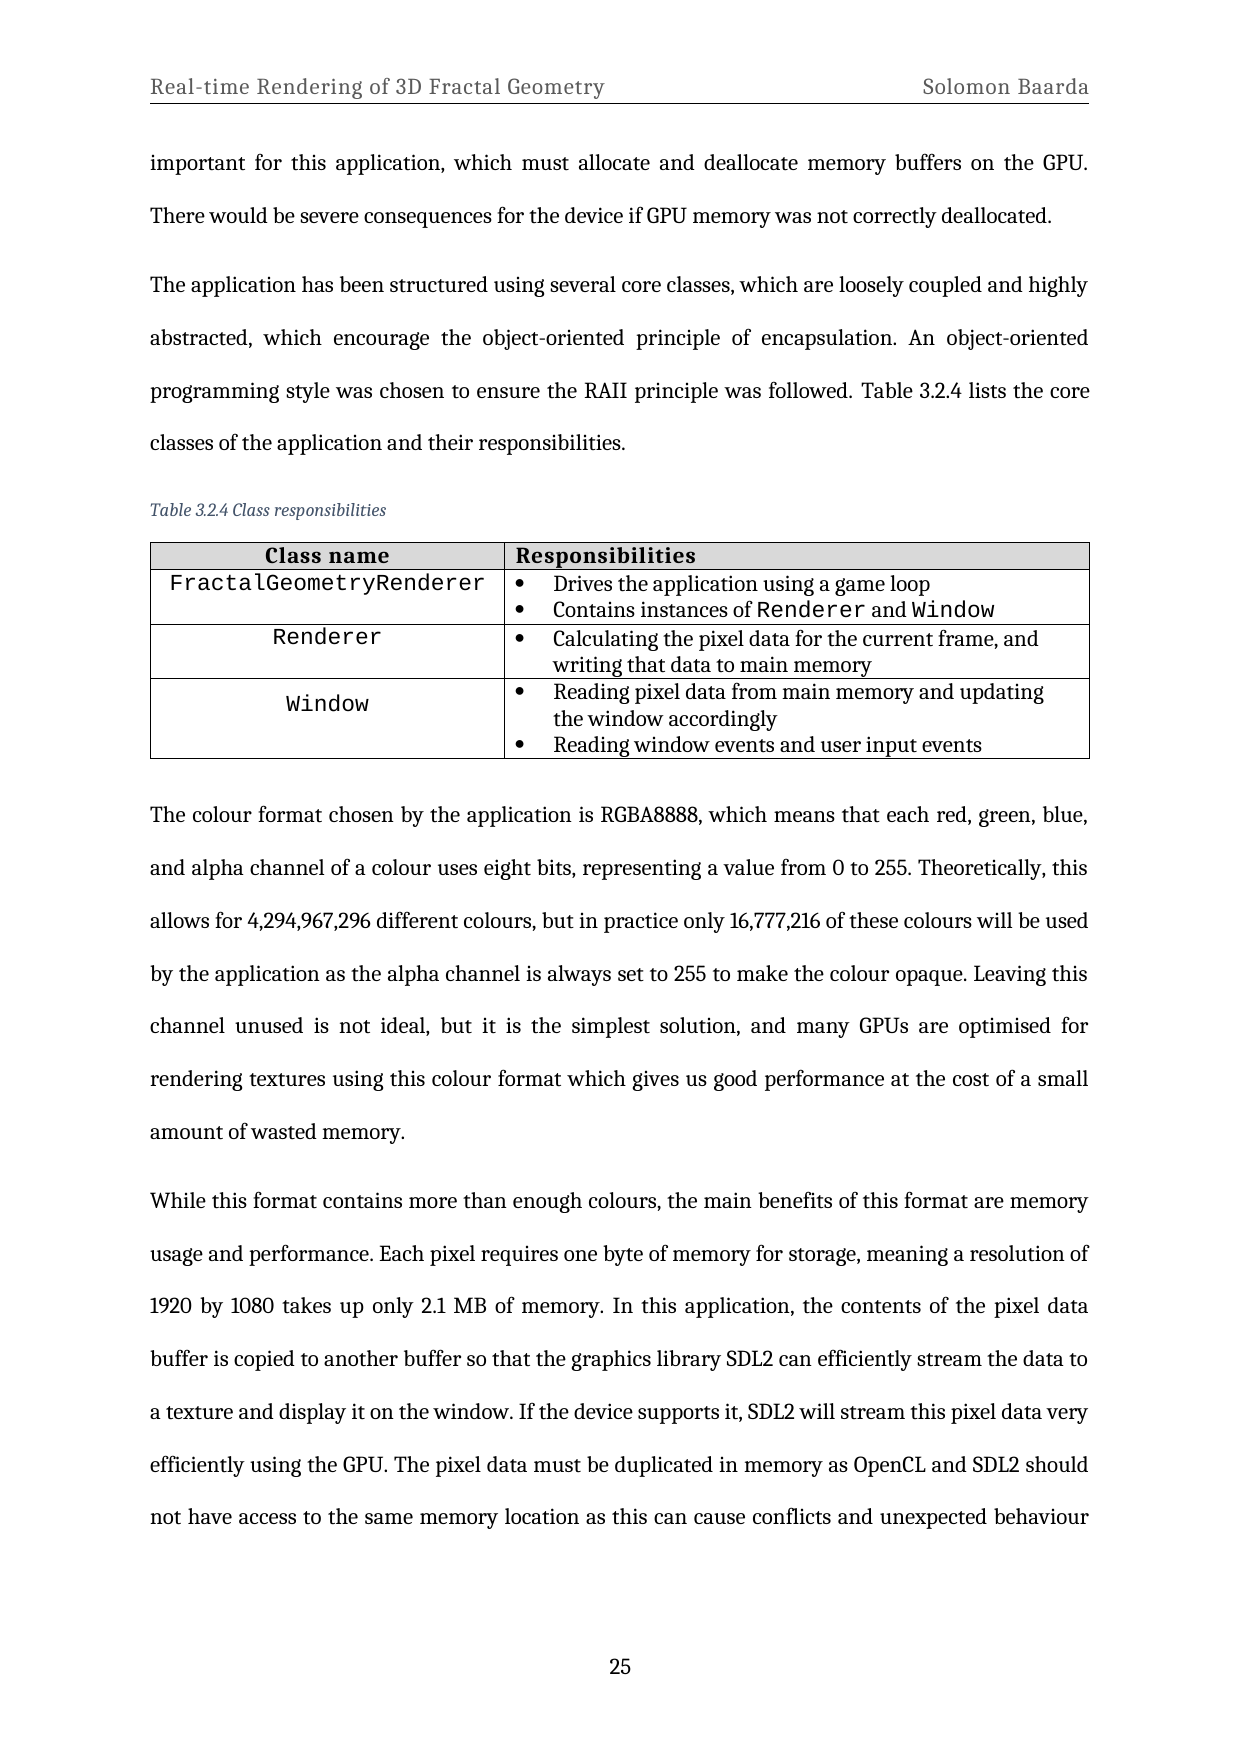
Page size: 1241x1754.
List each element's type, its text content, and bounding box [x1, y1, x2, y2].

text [150, 1188, 1090, 1530]
table_cell Renderer [151, 625, 504, 678]
text The colour format chosen by the application is RGBA8888, which means that each red, green, blue, and alpha channel of a colour uses eight bits, representing a value from 0 to 255. Theoretically, this allows for 4,294,967,296 different colours, but in practice only 16,777,216 of these colours will be used by the application as the alpha channel is always set to 255 to make the colour opaque. Leaving this channel unused is not ideal, but it is the simplest solution, and many GPUs are optimised for rendering textures using this colour format which gives us good performance at the cost of a small amount of wasted memory. [150, 802, 1090, 1145]
table_cell FractalGeometryRenderer [151, 570, 504, 624]
table_cell Reading pixel data from main memory and updating the window accordingly Reading window events and user input events [505, 679, 1089, 758]
table_cell Drives the application using a game loop Contains instances of Renderer and Window [505, 570, 1089, 624]
table_cell Calculating the pixel data for the current frame, and writing that data to main memory [505, 625, 1089, 678]
table_cell Window [151, 679, 504, 758]
table_header Class name [151, 543, 504, 569]
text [150, 150, 1090, 229]
table_header Responsibilities [505, 543, 1089, 569]
